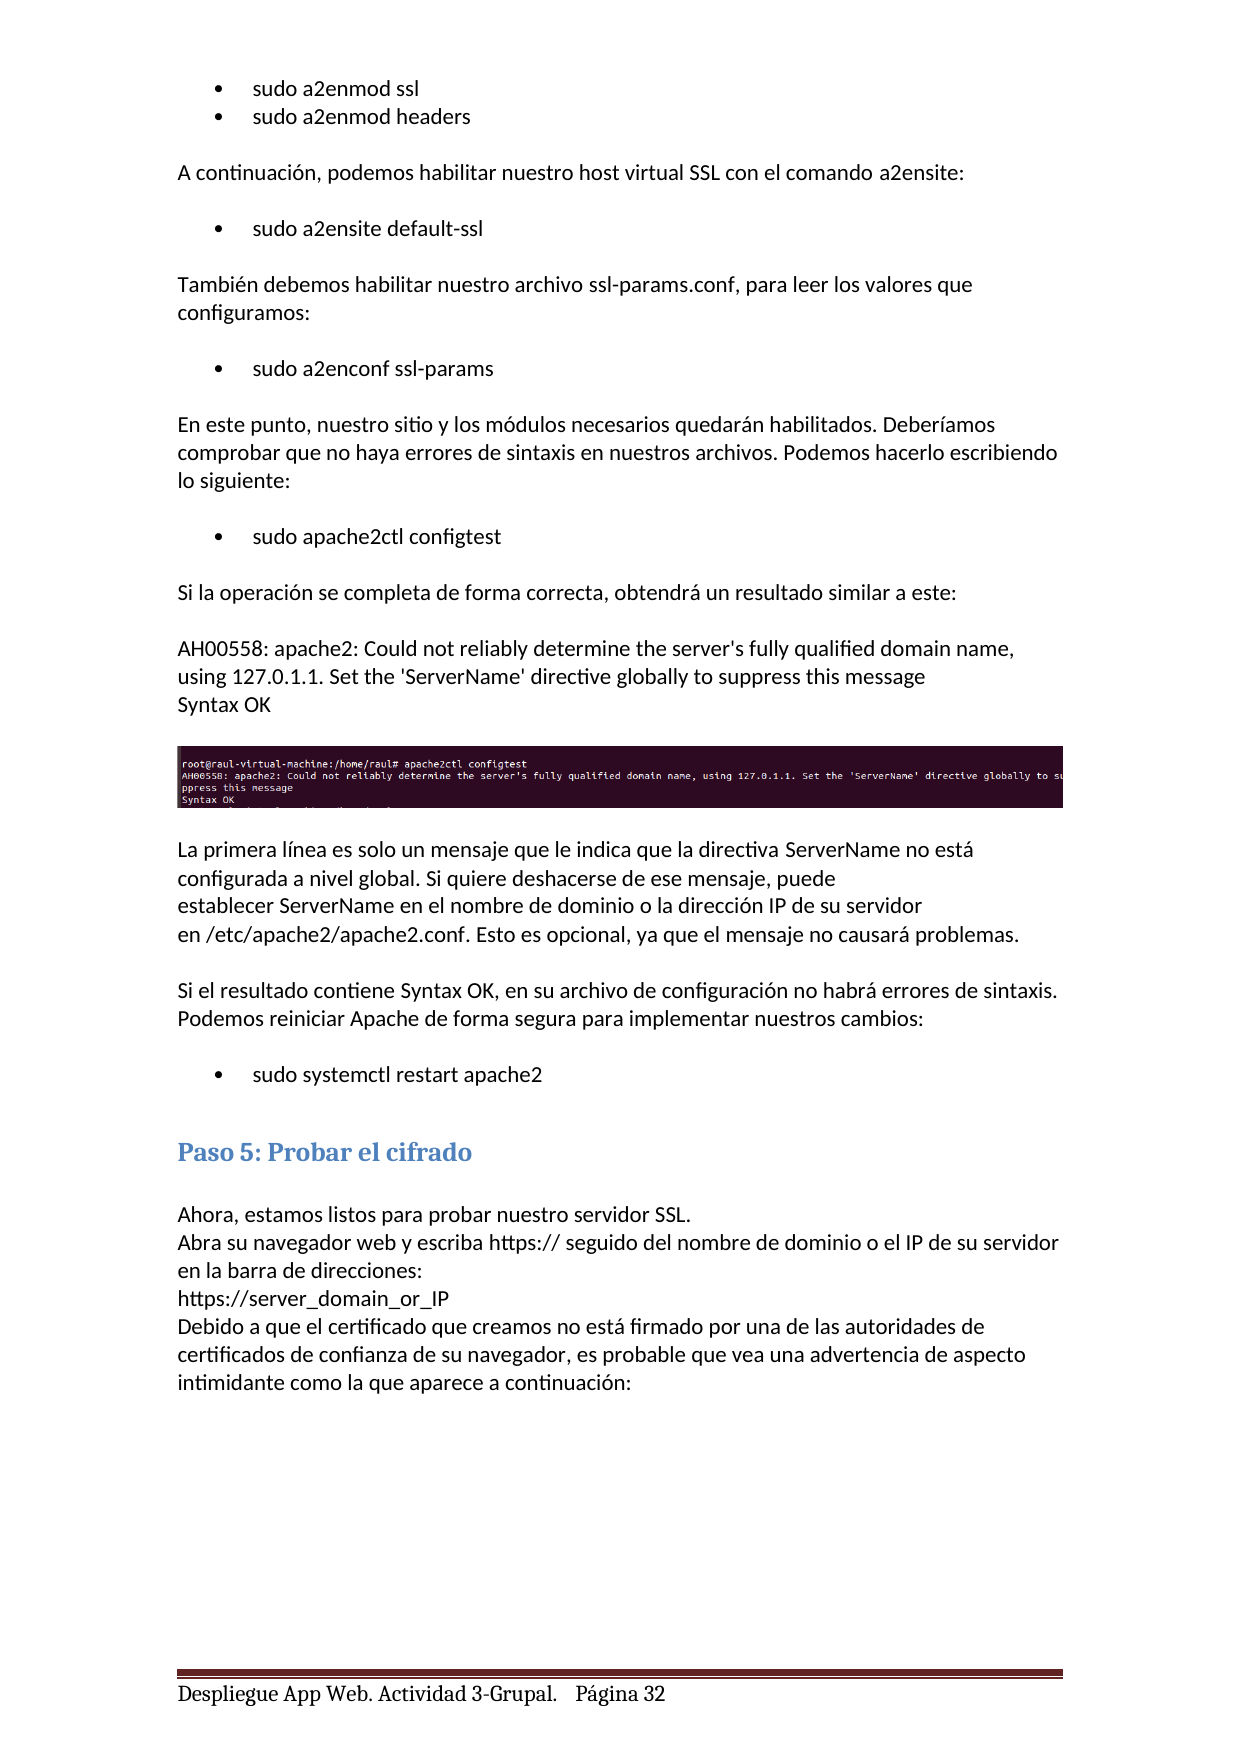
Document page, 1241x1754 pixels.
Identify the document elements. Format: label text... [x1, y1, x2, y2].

list sudo a2enmod headers [215, 102, 1063, 130]
text https://server_domain_or_IP [177, 1284, 1063, 1312]
list sudo a2enmod ssl [215, 74, 1063, 102]
text Ahora, estamos listos para probar nuestro servidor SSL. [177, 1200, 1063, 1228]
text Abra su navegador web y escriba https:// seguido del nombre de dominio o el IP de su servidor en la barra de direcciones: [177, 1228, 1063, 1284]
text Si la operación se completa de forma correcta, obtendrá un resultado similar a este: [177, 578, 1063, 606]
text Debido a que el certificado que creamos no está firmado por una de las autoridades de certificados de confianza de su navegador, es probable que vea una advertencia de aspecto intimidante como la que aparece a continuación: [177, 1312, 1063, 1397]
text En este punto, nuestro sitio y los módulos necesarios quedarán habilitados. Deberíamos comprobar que no haya errores de sintaxis en nuestros archivos. Podemos hacerlo escribiendo lo siguiente: [177, 410, 1063, 494]
list sudo apache2ctl configtest [215, 522, 1063, 550]
text Syntax OK [177, 690, 1063, 718]
text Si el resultado contiene Syntax OK, en su archivo de configuración no habrá errores de sintaxis. Podemos reiniciar Apache de forma segura para implementar nuestros cambios: [177, 976, 1063, 1032]
picture [177, 746, 1063, 808]
text AH00558: apache2: Could not reliably determine the server's fully qualified domain name, using 127.0.1.1. Set the 'ServerName' directive globally to suppress this message [177, 634, 1063, 690]
list sudo a2ensite default-ssl [215, 214, 1063, 242]
list sudo systemctl restart apache2 [215, 1060, 1063, 1088]
text La primera línea es solo un mensaje que le indica que la directiva ServerName no está configurada a nivel global. Si quiere deshacerse de ese mensaje, puede establecer ServerName en el nombre de dominio o la dirección IP de su servidor en /etc/apache2/apache2.conf. Esto es opcional, ya que el mensaje no causará problemas. [177, 836, 1063, 948]
text A continuación, podemos habilitar nuestro host virtual SSL con el comando a2ensite: [177, 158, 1063, 186]
text También debemos habilitar nuestro archivo ssl-params.conf, para leer los valores que configuramos: [177, 270, 1063, 326]
list sudo a2enconf ssl-params [215, 354, 1063, 382]
subtitle Paso 5: Probar el cifrado [177, 1137, 1063, 1168]
